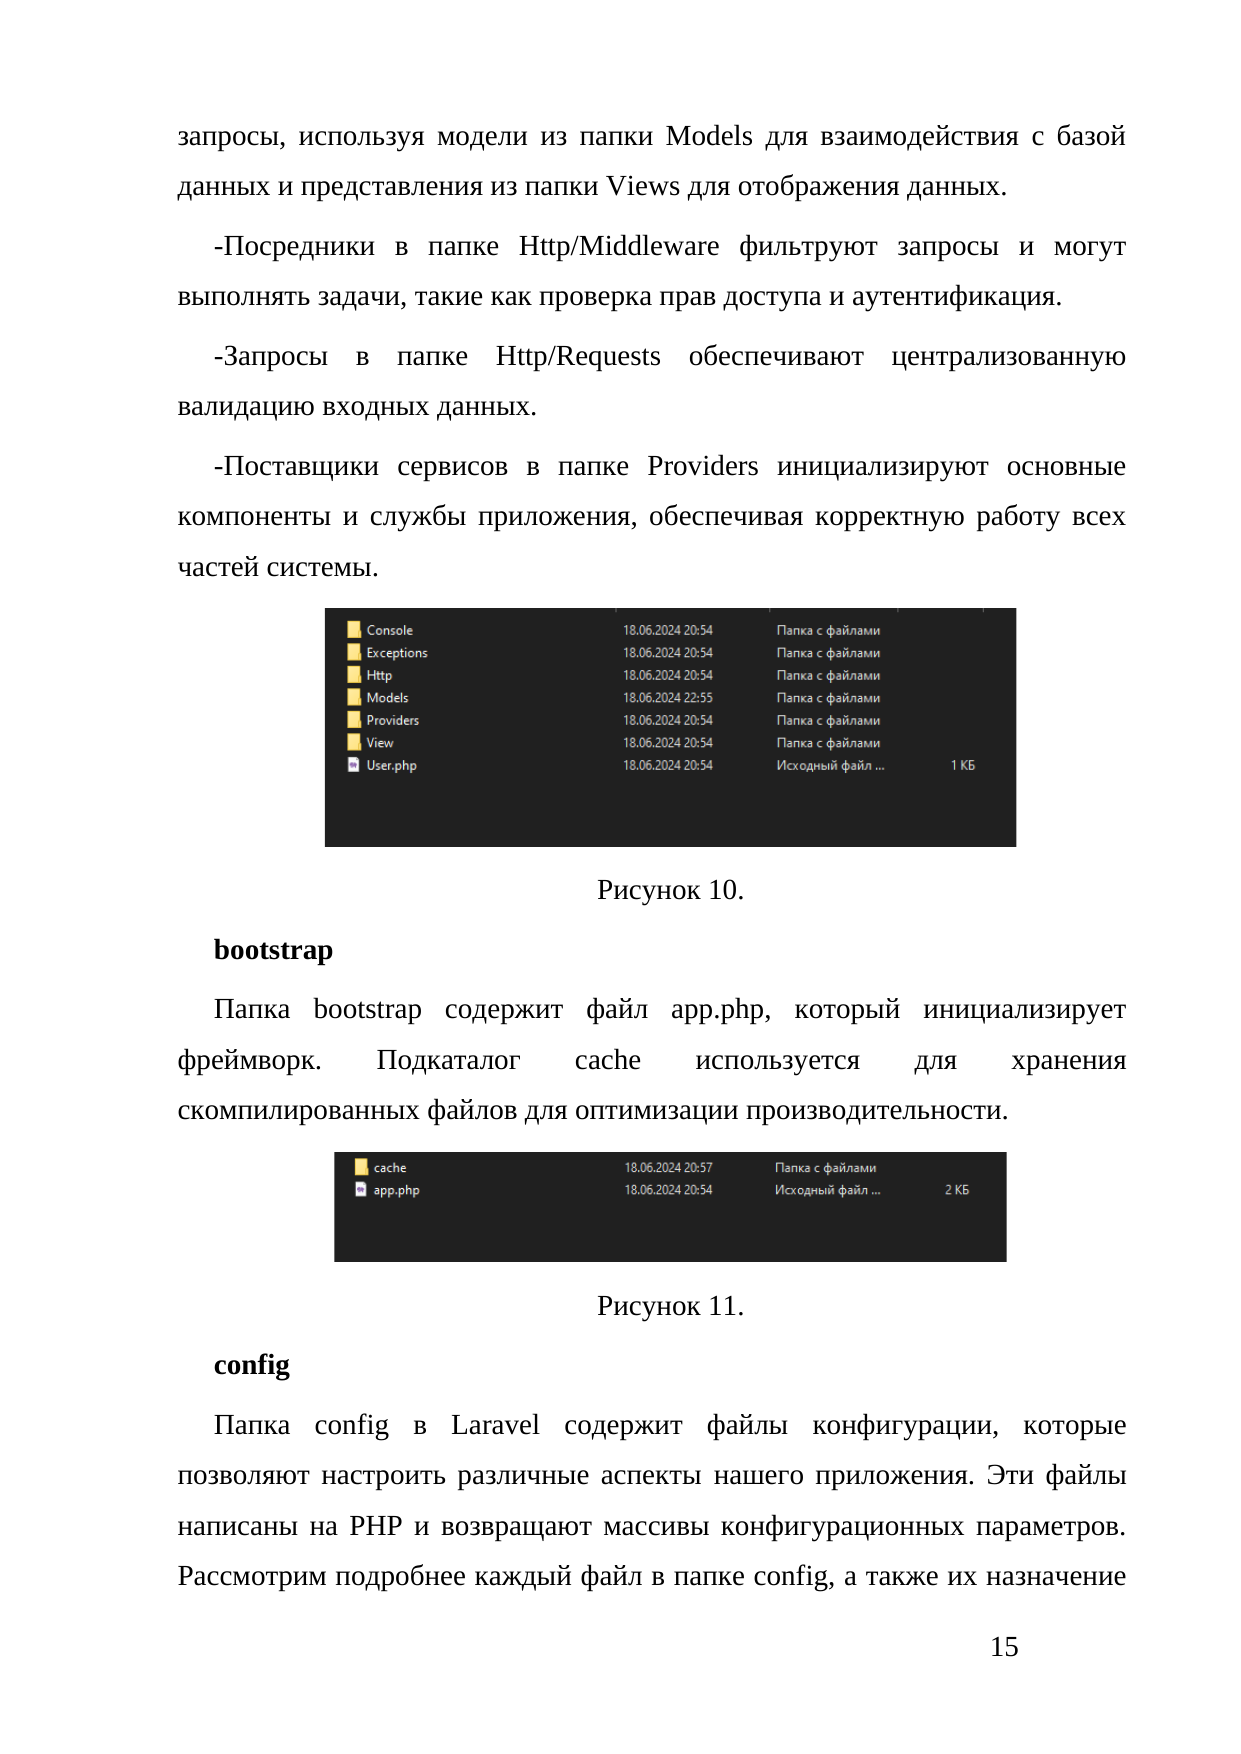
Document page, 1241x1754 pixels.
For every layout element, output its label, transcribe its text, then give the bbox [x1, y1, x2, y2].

text Рисунок 10. [177, 872, 1127, 906]
picture [324, 608, 1017, 847]
text Папка bootstrap содержит файл app.php, который инициализирует фреймворк. Подкаталог cache используется для хранения скомпилированных файлов для оптимизации производительности. [177, 992, 1127, 1126]
text config [177, 1347, 1127, 1381]
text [177, 1407, 1127, 1592]
text -Посредники в папке Http/Middleware фильтруют запросы и могут выполнять задачи, такие как проверка прав доступа и аутентификация. [177, 228, 1127, 312]
text Рисунок 11. [177, 1288, 1127, 1321]
text -Поставщики сервисов в папке Providers инициализируют основные компоненты и службы приложения, обеспечивая корректную работу всех частей системы. [177, 448, 1127, 582]
text bootstrap [177, 932, 1127, 966]
picture [334, 1152, 1007, 1262]
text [177, 118, 1127, 202]
text -Запросы в папке Http/Requests обеспечивают централизованную валидацию входных данных. [177, 338, 1127, 422]
